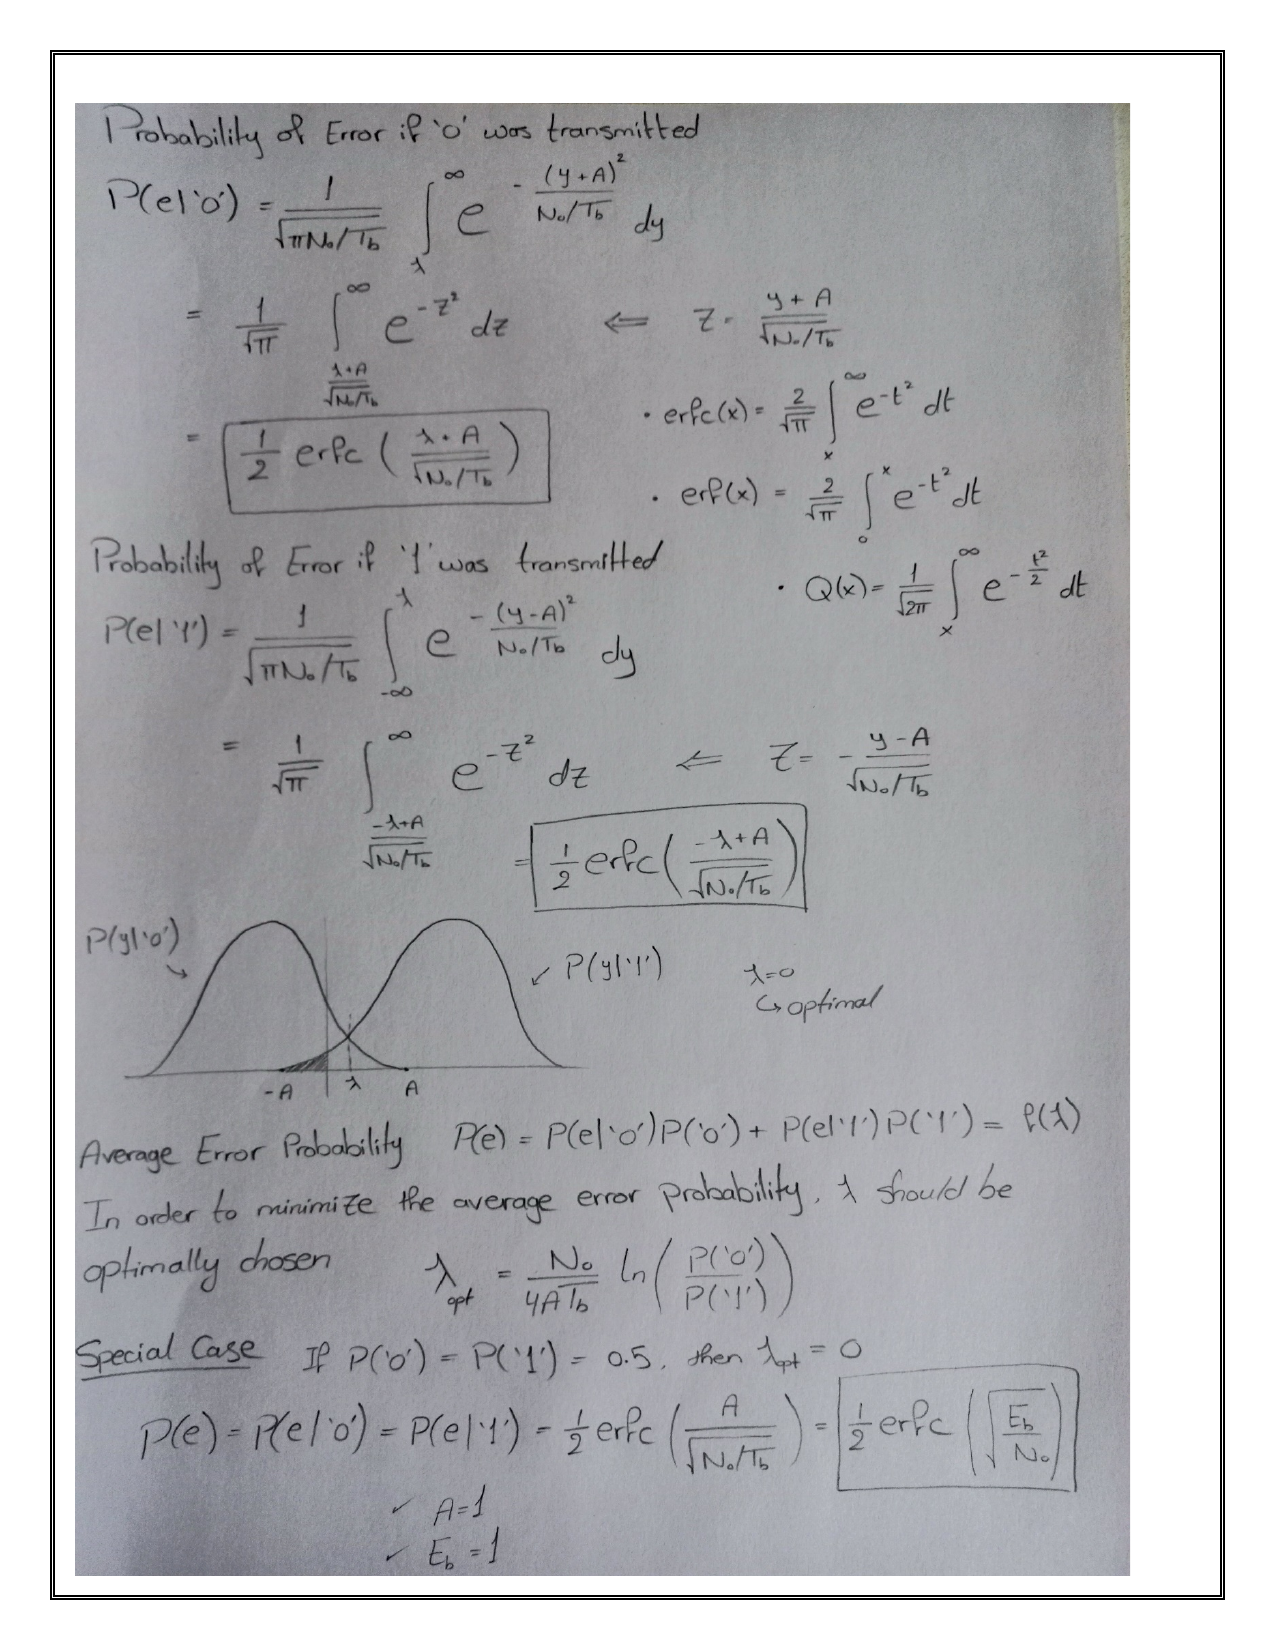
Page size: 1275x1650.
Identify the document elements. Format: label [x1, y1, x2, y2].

picture [75, 103, 1130, 1576]
